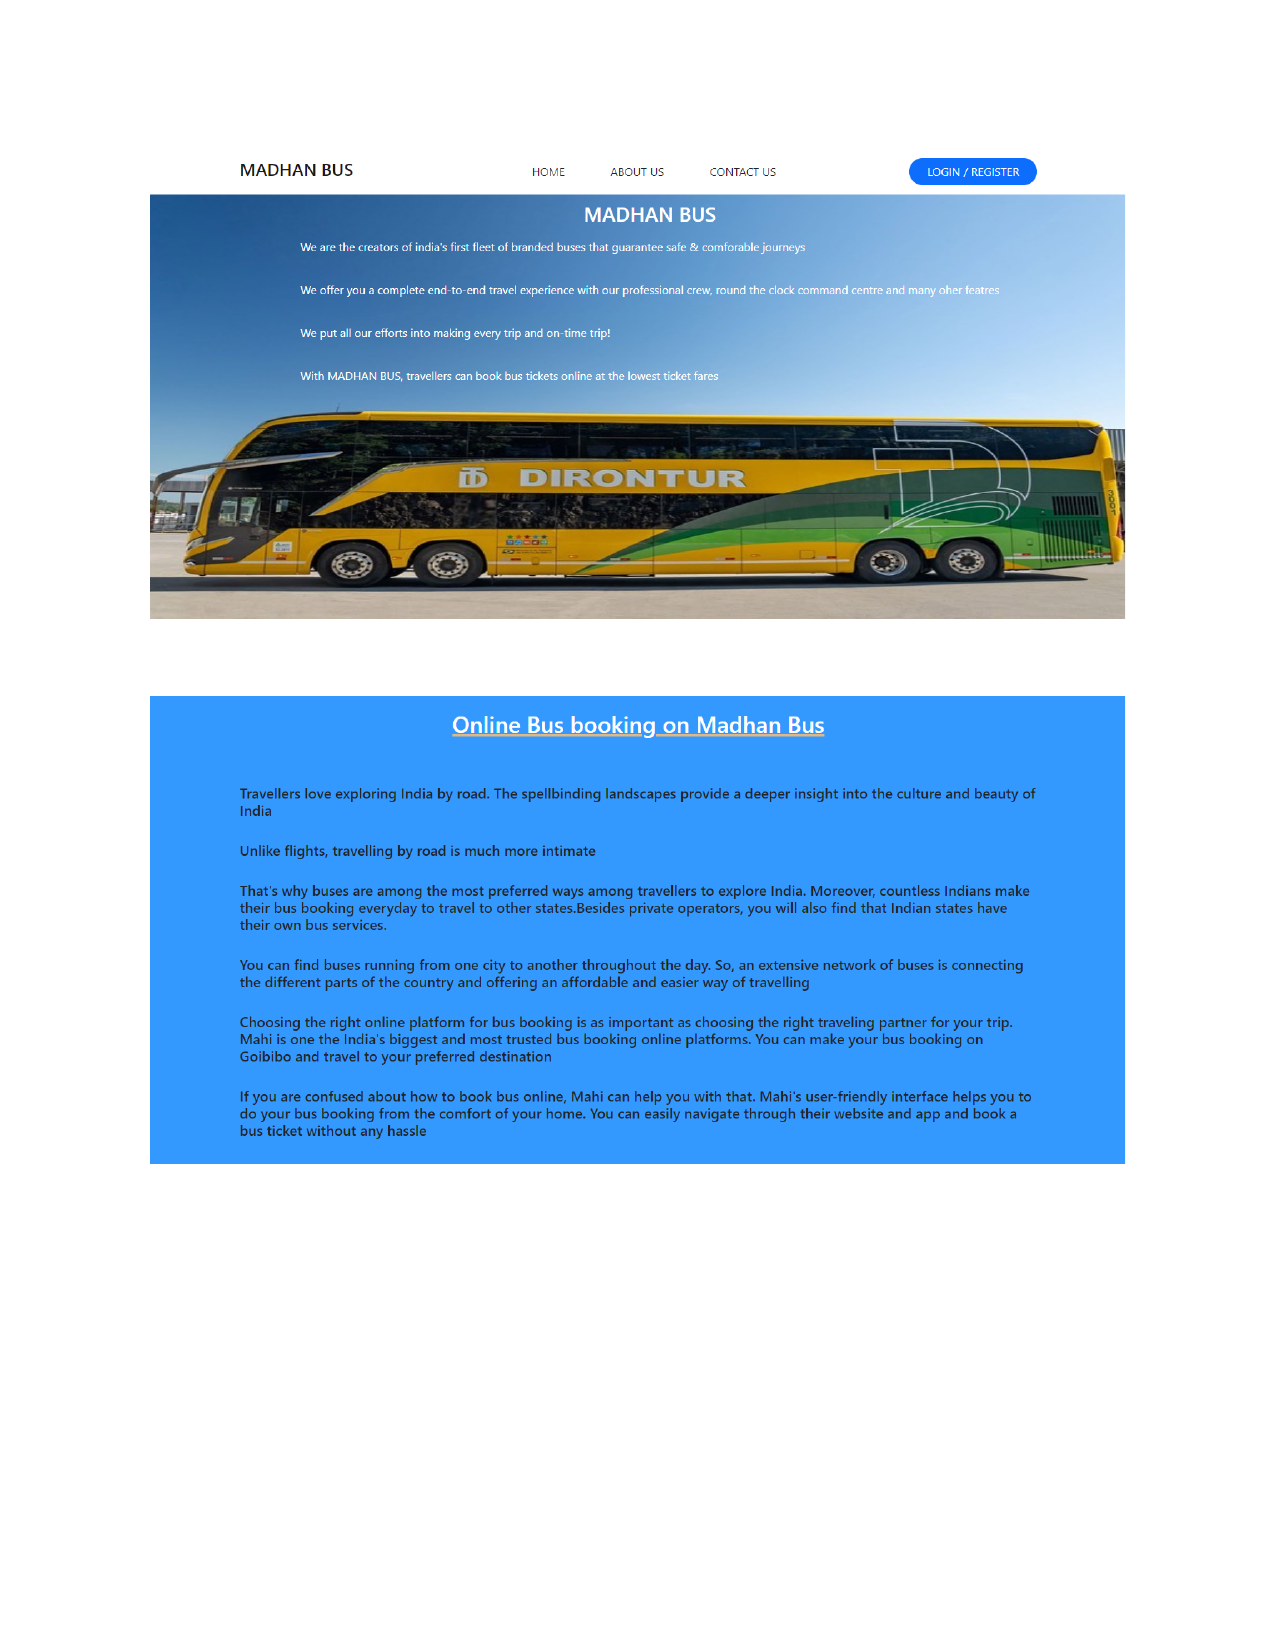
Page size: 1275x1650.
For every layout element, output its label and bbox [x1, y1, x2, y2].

picture [150, 150, 1125, 619]
picture [150, 696, 1125, 1164]
